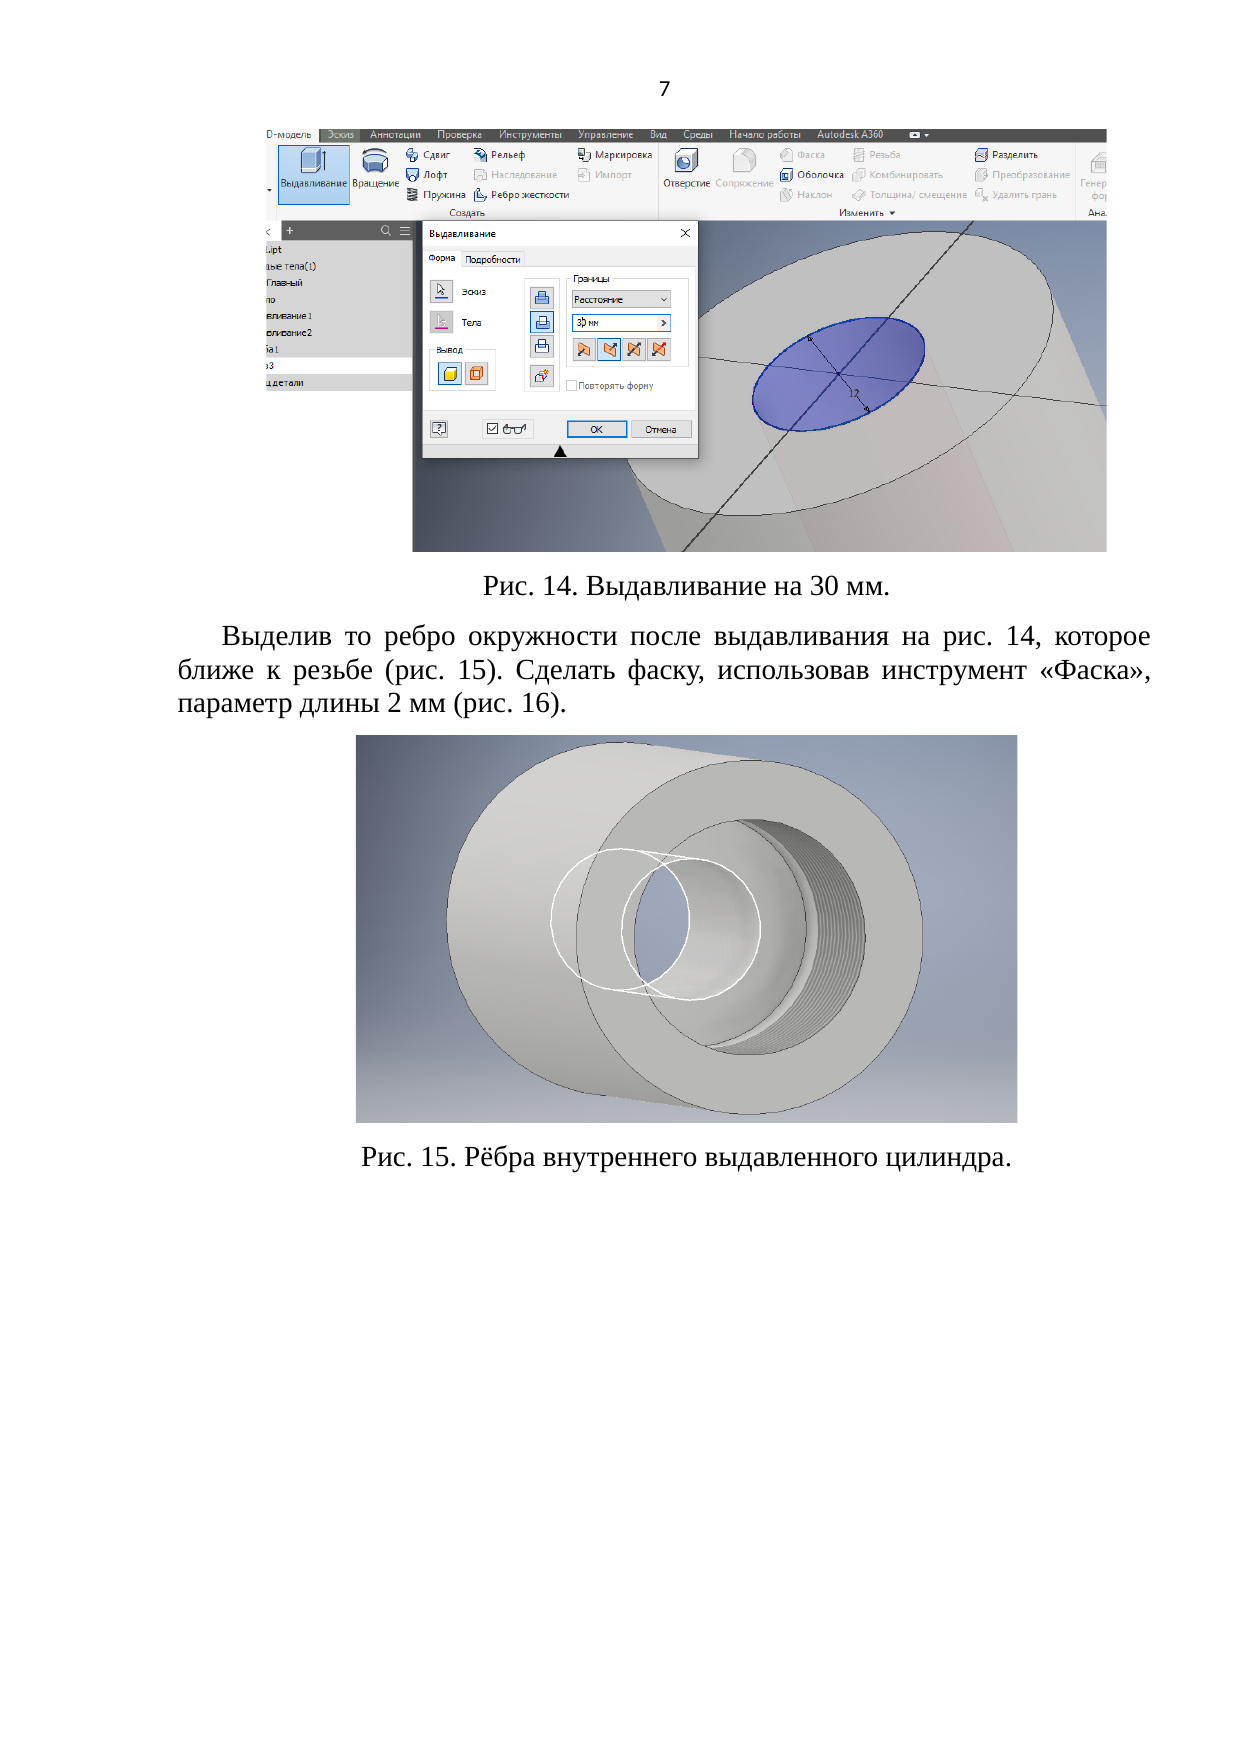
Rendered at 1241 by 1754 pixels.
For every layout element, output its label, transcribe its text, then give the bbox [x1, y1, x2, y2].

text Рис. 15. Рёбра внутреннего выдавленного цилиндра. [177, 1139, 1152, 1173]
picture [266, 129, 1107, 552]
text Рис. 14. Выдавливание на 30 мм. [177, 568, 1152, 602]
text Выделив то ребро окружности после выдавливания на рис. 14, которое ближе к резьбе (рис. 15). Сделать фаску, использовав инструмент «Фаска», параметр длины 2 мм (рис. 16). [177, 618, 1152, 719]
picture [355, 735, 1018, 1123]
